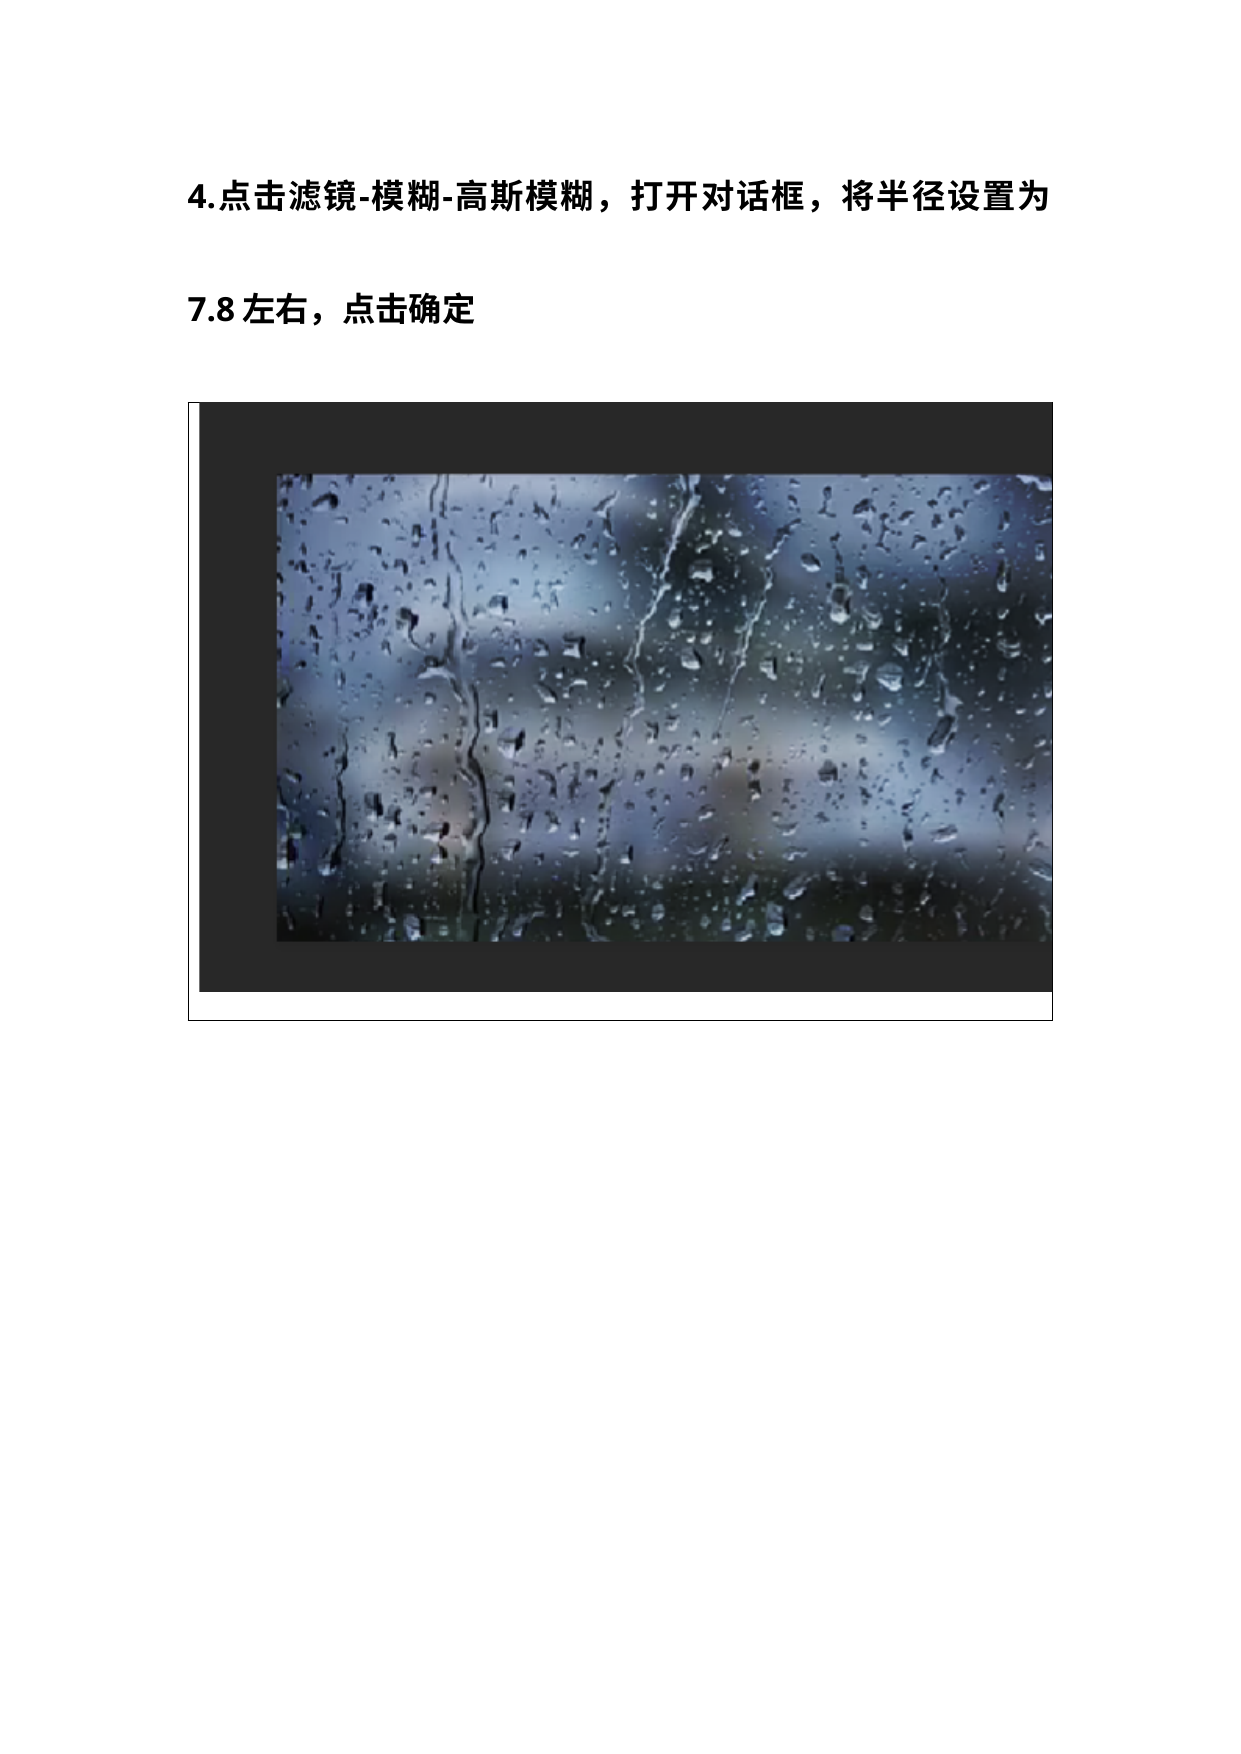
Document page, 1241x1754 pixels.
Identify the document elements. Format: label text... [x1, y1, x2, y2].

table_header [189, 403, 1052, 1020]
subtitle 4.点击滤镜-模糊-高斯模糊，打开对话框，将半径设置为7.8左右，点击确定 [187, 162, 1053, 339]
picture [199, 402, 1053, 992]
